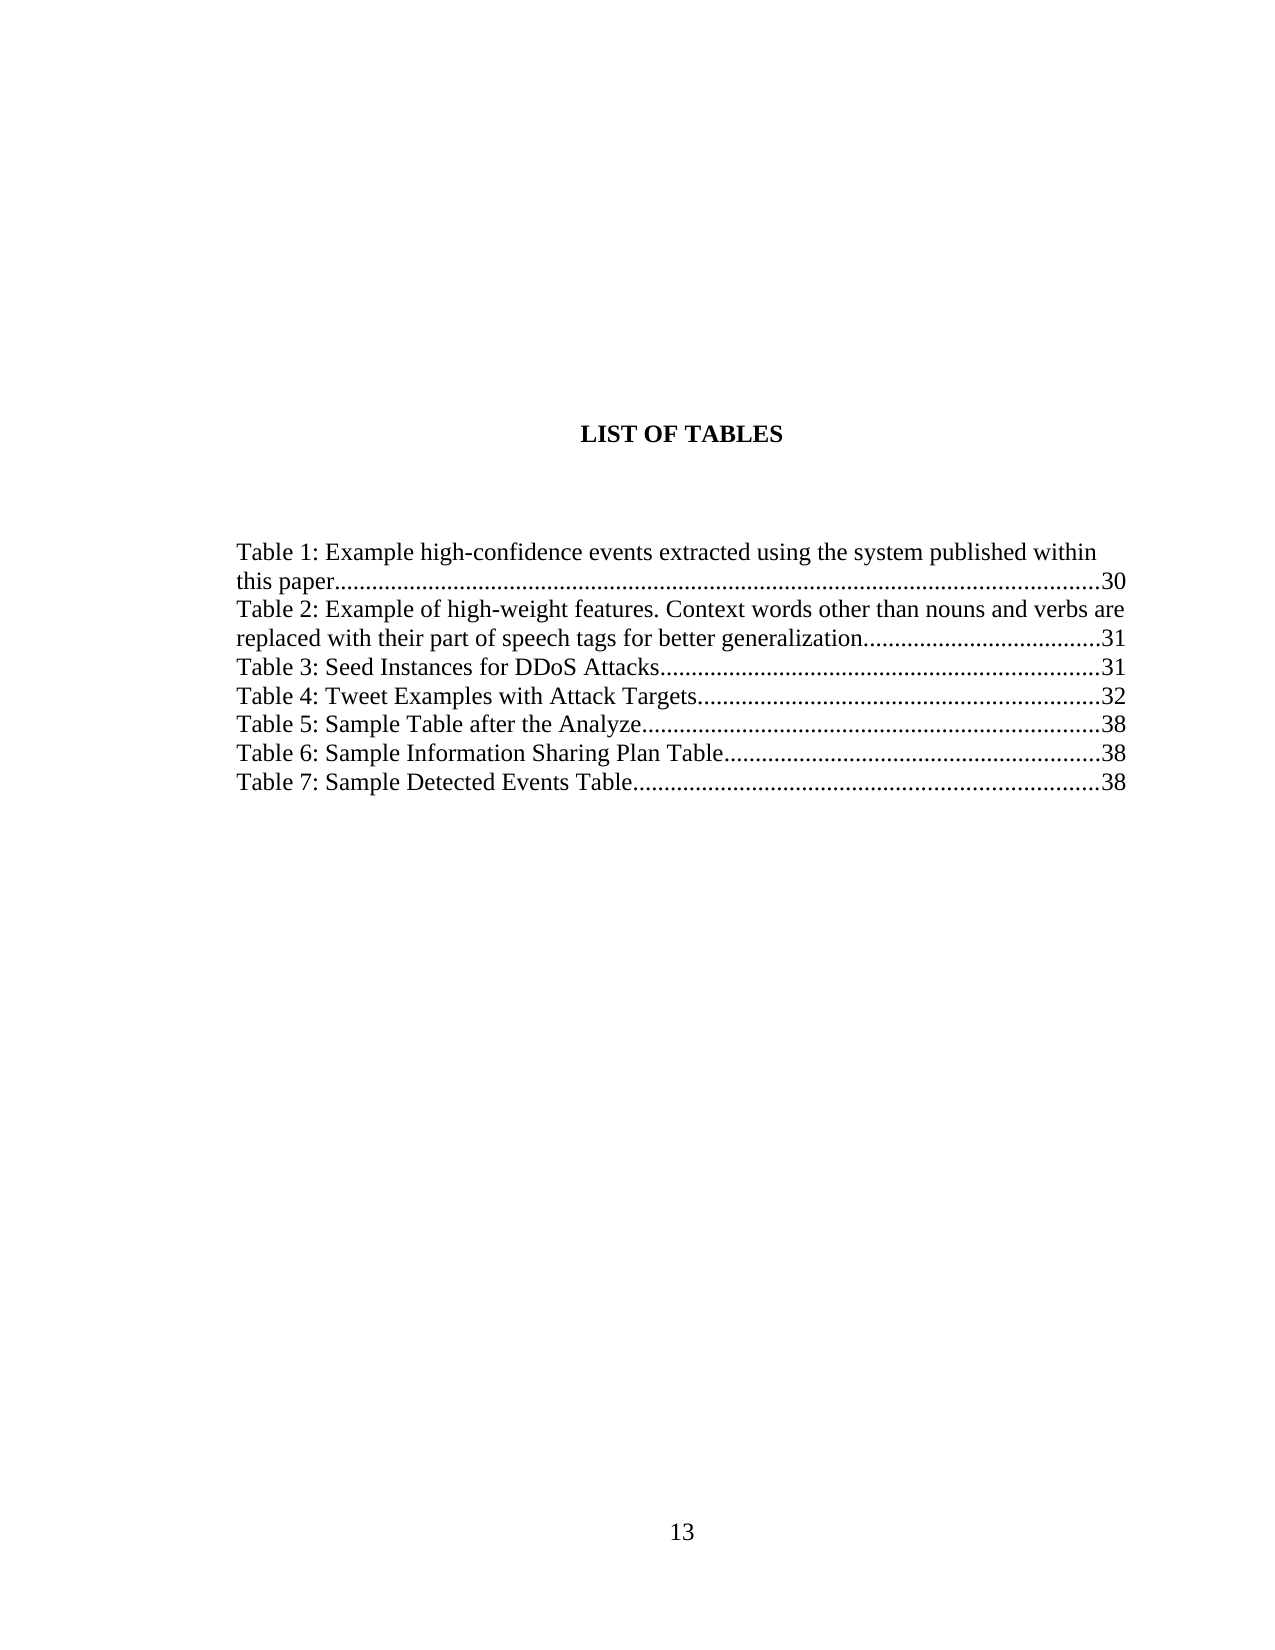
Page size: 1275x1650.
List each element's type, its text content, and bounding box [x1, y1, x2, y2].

subtitle LIST OF TABLES [236, 419, 1127, 448]
text Table 1: Example high-confidence events extracted using the system published within this paper. 30 [236, 537, 1127, 594]
text Table 2: Example of high-weight features. Context words other than nouns and verbs are replaced with their part of speech tags for better generalization. 31 [236, 594, 1127, 652]
text Table 5: Sample Table after the Analyze 38 [236, 709, 1127, 738]
text Table 7: Sample Detected Events Table 38 [236, 767, 1127, 796]
text Table 6: Sample Information Sharing Plan Table 38 [236, 738, 1127, 767]
text Table 3: Seed Instances for DDoS Attacks. 31 [236, 652, 1127, 681]
text Table 4: Tweet Examples with Attack Targets. 32 [236, 681, 1127, 709]
